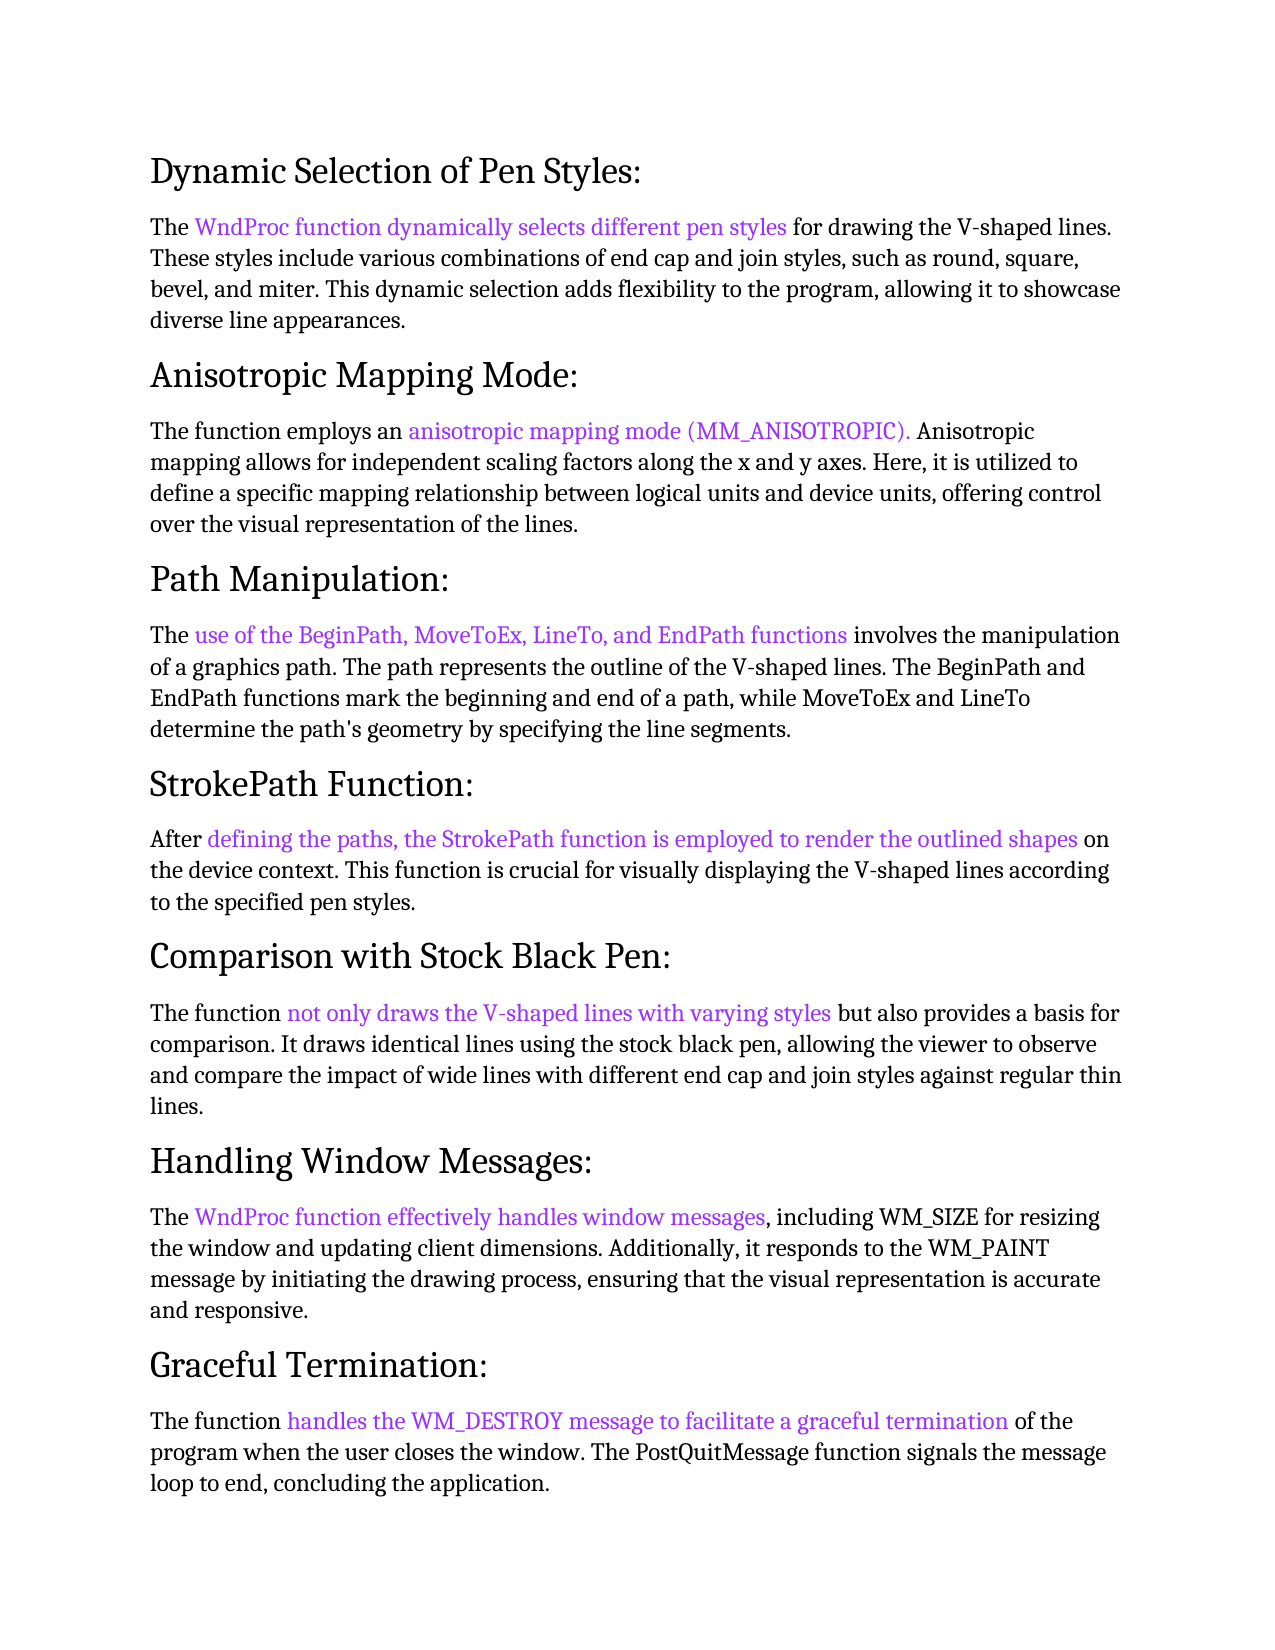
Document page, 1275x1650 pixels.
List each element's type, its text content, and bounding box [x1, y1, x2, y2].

text The function handles the WM_DESTROY message to facilitate a graceful termination of the program when the user closes the window. The PostQuitMessage function signals the message loop to end, concluding the application. [150, 1407, 1125, 1497]
text Dynamic Selection of Pen Styles: [150, 150, 1125, 193]
text StrokePath Function: [150, 762, 1125, 805]
text The use of the BeginPath, MoveToEx, LineTo, and EndPath functions involves the manipulation of a graphics path. The path represents the outline of the V-shaped lines. The BeginPath and EndPath functions mark the beginning and end of a path, while MoveToEx and LineTo determine the path's geometry by specifying the line segments. [150, 621, 1125, 743]
text Anisotropic Mapping Mode: [150, 354, 1125, 397]
text After defining the paths, the StrokePath function is employed to render the outlined shapes on the device context. This function is crucial for visually displaying the V-shaped lines according to the specified pen styles. [150, 825, 1125, 916]
text The function employs an anisotropic mapping mode (MM_ANISOTROPIC). Anisotropic mapping allows for independent scaling factors along the x and y axes. Here, it is utilized to define a specific mapping relationship between logical units and device units, offering control over the visual representation of the lines. [150, 417, 1125, 539]
text The function not only draws the V-shaped lines with varying styles but also provides a basis for comparison. It draws identical lines using the stock black pen, allowing the viewer to observe and compare the impact of wide lines with different end cap and join styles against regular thin lines. [150, 998, 1125, 1120]
text The WndProc function dynamically selects different pen styles for drawing the V-shaped lines. These styles include various combinations of end cap and join styles, such as round, square, bevel, and miter. This dynamic selection adds flexibility to the program, allowing it to showcase diverse line appearances. [150, 213, 1125, 335]
text Path Manipulation: [150, 558, 1125, 601]
text Comparison with Stock Black Pen: [150, 935, 1125, 978]
text Handling Window Messages: [150, 1139, 1125, 1182]
text The WndProc function effectively handles window messages, including WM_SIZE for resizing the window and updating client dimensions. Additionally, it responds to the WM_PAINT message by initiating the drawing process, ensuring that the visual representation is accurate and responsive. [150, 1202, 1125, 1324]
text Graceful Termination: [150, 1343, 1125, 1386]
